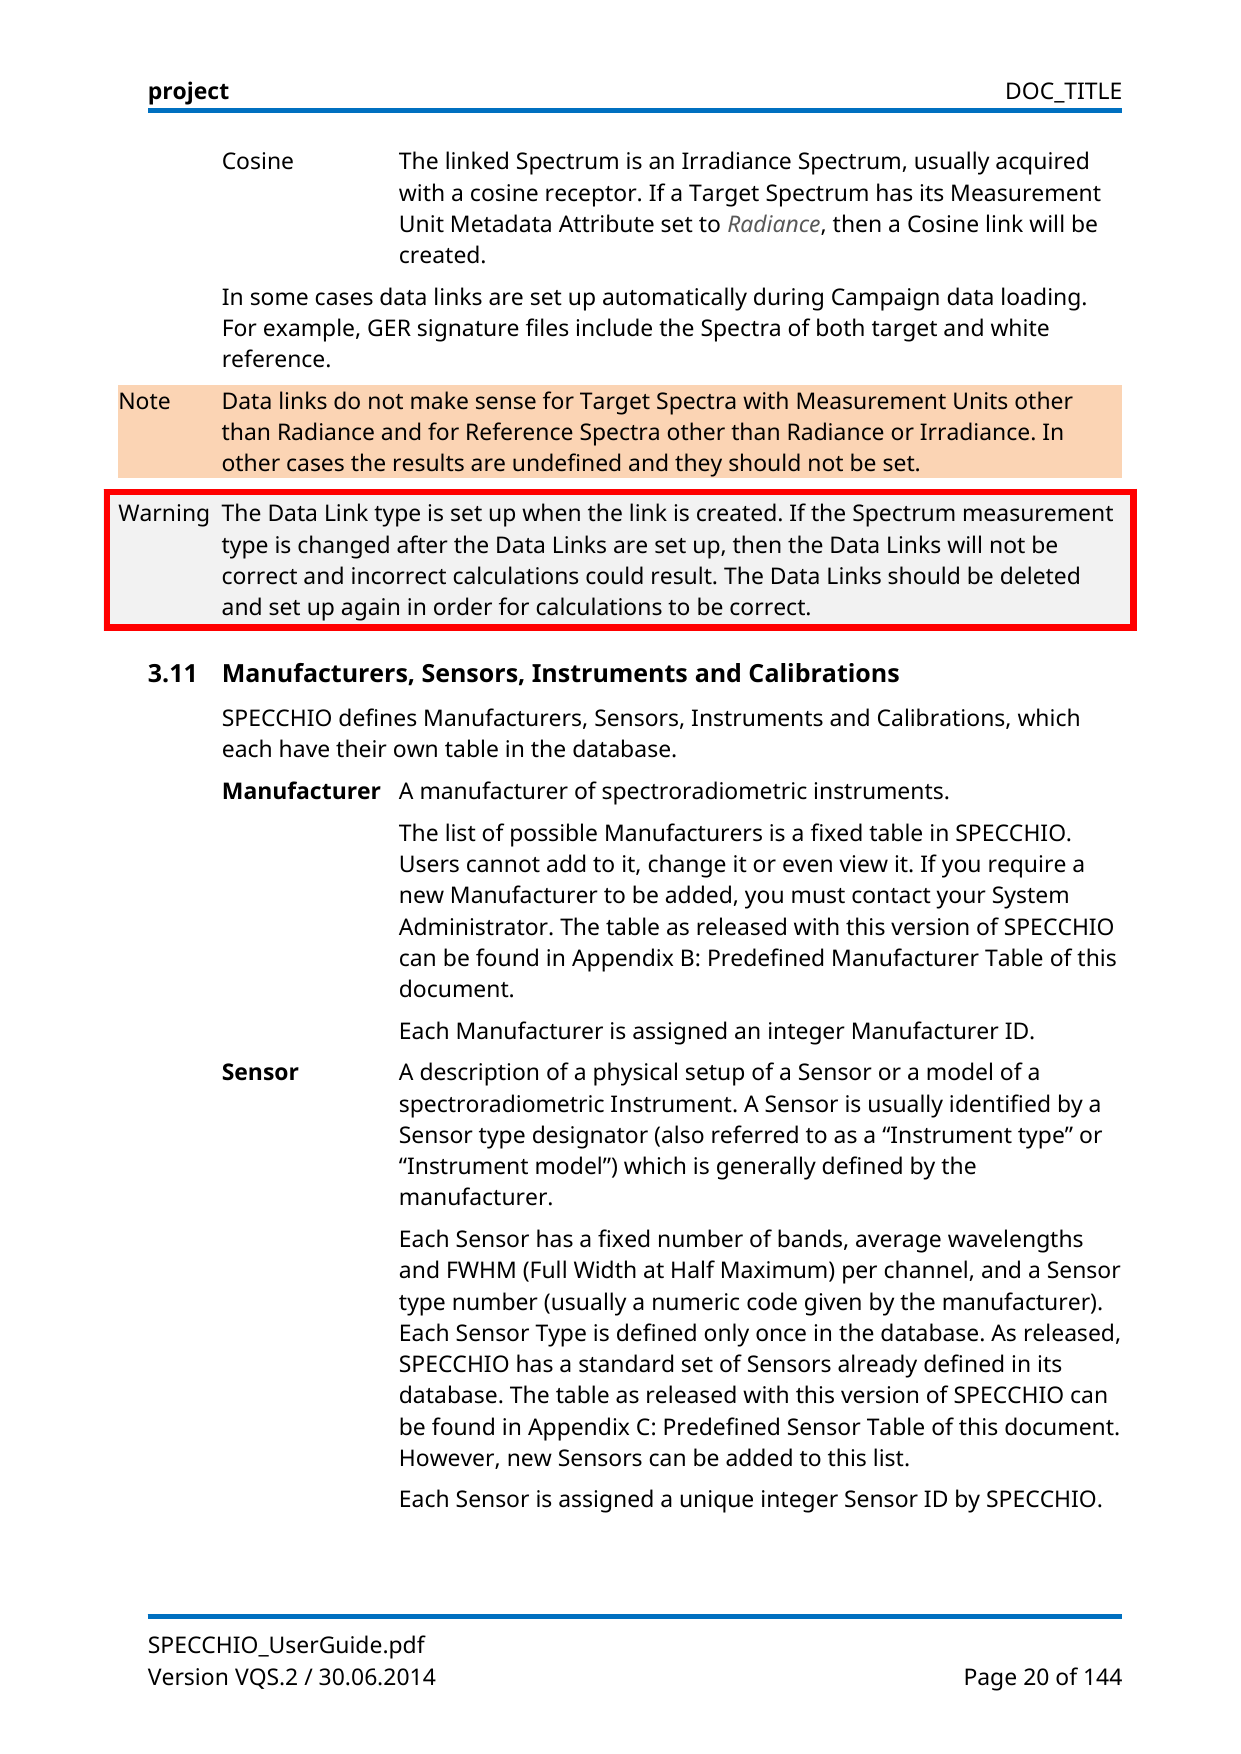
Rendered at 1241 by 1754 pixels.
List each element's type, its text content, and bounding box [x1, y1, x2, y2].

text In some cases data links are set up automatically during Campaign data loading. For example, GER signature files include the Spectra of both target and white reference. [222, 281, 1122, 374]
text Each Manufacturer is assigned an integer Manufacturer ID. [222, 1015, 1122, 1046]
text The list of possible Manufacturers is a fixed table in SPECCHIO. Users cannot add to it, change it or even view it. If you require a new Manufacturer to be added, you must contact your System Administrator. The table as released with this version of SPECCHIO can be found in Appendix B: Predefined Manufacturer Table of this document. [222, 817, 1122, 1004]
text SPECCHIO defines Manufacturers, Sensors, Instruments and Calibrations, which each have their own table in the database. [222, 702, 1122, 765]
text Each Sensor is assigned a unique integer Sensor ID by SPECCHIO. [222, 1483, 1122, 1515]
text Cosine The linked Spectrum is an Irradiance Spectrum, usually acquired with a cosine receptor. If a Target Spectrum has its Measurement Unit Metadata Attribute set to Radiance, then a Cosine link will be created. [222, 145, 1122, 270]
text Sensor A description of a physical setup of a Sensor or a model of a spectroradiometric Instrument. A Sensor is usually identified by a Sensor type designator (also referred to as a “Instrument type” or “Instrument model”) which is generally defined by the manufacturer. [222, 1056, 1122, 1213]
subtitle Manufacturers, Sensors, Instruments and Calibrations [148, 656, 1122, 690]
text Note Data links do not make sense for Target Spectra with Measurement Units other than Radiance and for Reference Spectra other than Radiance or Irradiance. In other cases the results are undefined and they should not be set. [118, 385, 1122, 478]
text Warning The Data Link type is set up when the link is created. If the Spectrum measurement type is changed after the Data Links are set up, then the Data Links will not be correct and incorrect calculations could result. The Data Links should be deleted and set up again in order for calculations to be correct. [110, 495, 1130, 624]
text Each Sensor has a fixed number of bands, average wavelengths and FWHM (Full Width at Half Maximum) per channel, and a Sensor type number (usually a numeric code given by the manufacturer). Each Sensor Type is defined only once in the database. As released, SPECCHIO has a standard set of Sensors already defined in its database. The table as released with this version of SPECCHIO can be found in Appendix C: Predefined Sensor Table of this document. However, new Sensors can be added to this list. [222, 1223, 1122, 1473]
text Manufacturer A manufacturer of spectroradiometric instruments. [222, 775, 1122, 806]
